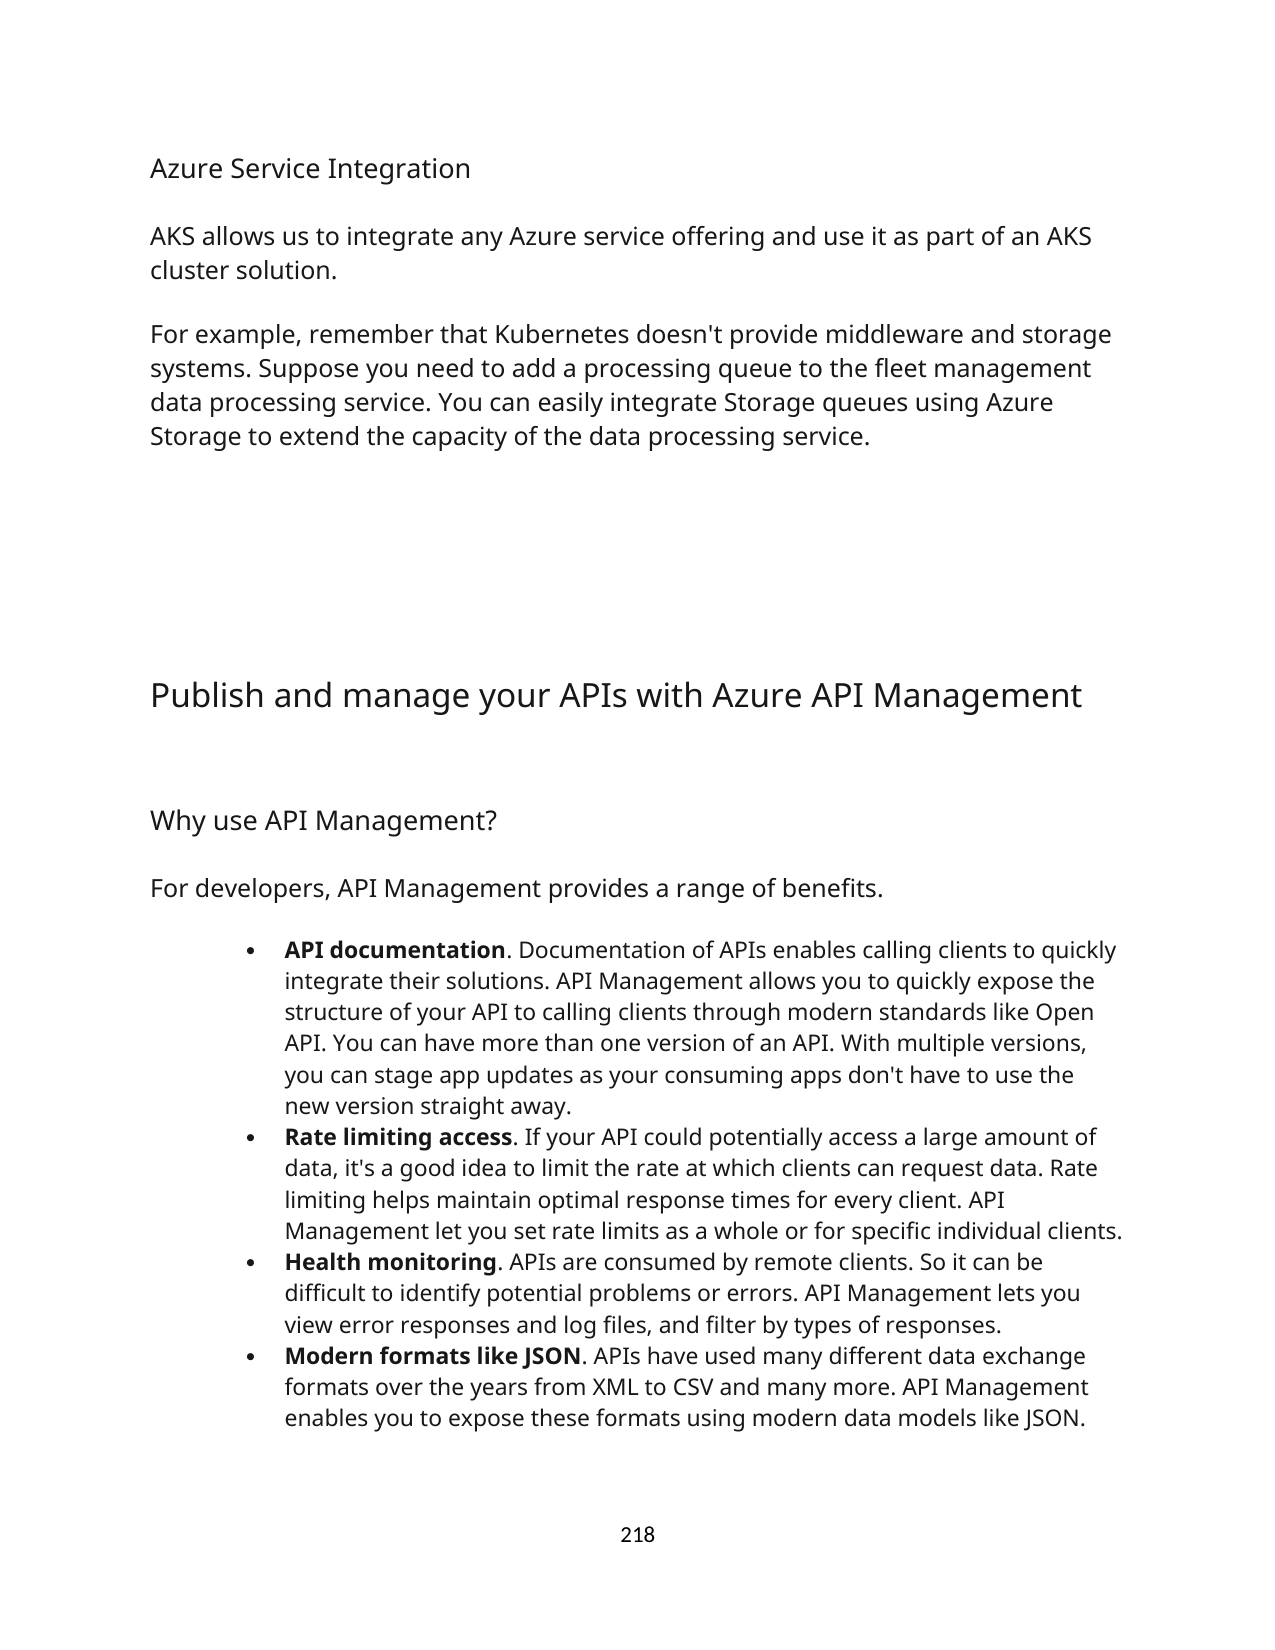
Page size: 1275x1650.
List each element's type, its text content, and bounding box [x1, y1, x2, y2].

subtitle Publish and manage your APIs with Azure API Management [150, 672, 1125, 718]
subtitle Why use API Management? [150, 801, 1125, 838]
text For example, remember that Kubernetes doesn't provide middleware and storage systems. Suppose you need to add a processing queue to the fleet management data processing service. You can easily integrate Storage queues using Azure Storage to extend the capacity of the data processing service. [150, 316, 1125, 452]
list API documentation. Documentation of APIs enables calling clients to quickly integrate their solutions. API Management allows you to quickly expose the structure of your API to calling clients through modern standards like Open API. You can have more than one version of an API. With multiple versions, you can stage app updates as your consuming apps don't have to use the new version straight away. [247, 933, 1125, 1121]
subtitle Azure Service Integration [150, 150, 1125, 187]
list Health monitoring. APIs are consumed by remote clients. So it can be difficult to identify potential problems or errors. API Management lets you view error responses and log files, and filter by types of responses. [247, 1246, 1125, 1340]
list Modern formats like JSON. APIs have used many different data exchange formats over the years from XML to CSV and many more. API Management enables you to expose these formats using modern data models like JSON. [247, 1340, 1125, 1433]
text For developers, API Management provides a range of benefits. [150, 870, 1125, 904]
list Rate limiting access. If your API could potentially access a large amount of data, it's a good idea to limit the rate at which clients can request data. Rate limiting helps maintain optimal response times for every client. API Management let you set rate limits as a whole or for specific individual clients. [247, 1121, 1125, 1246]
text AKS allows us to integrate any Azure service offering and use it as part of an AKS cluster solution. [150, 219, 1125, 287]
